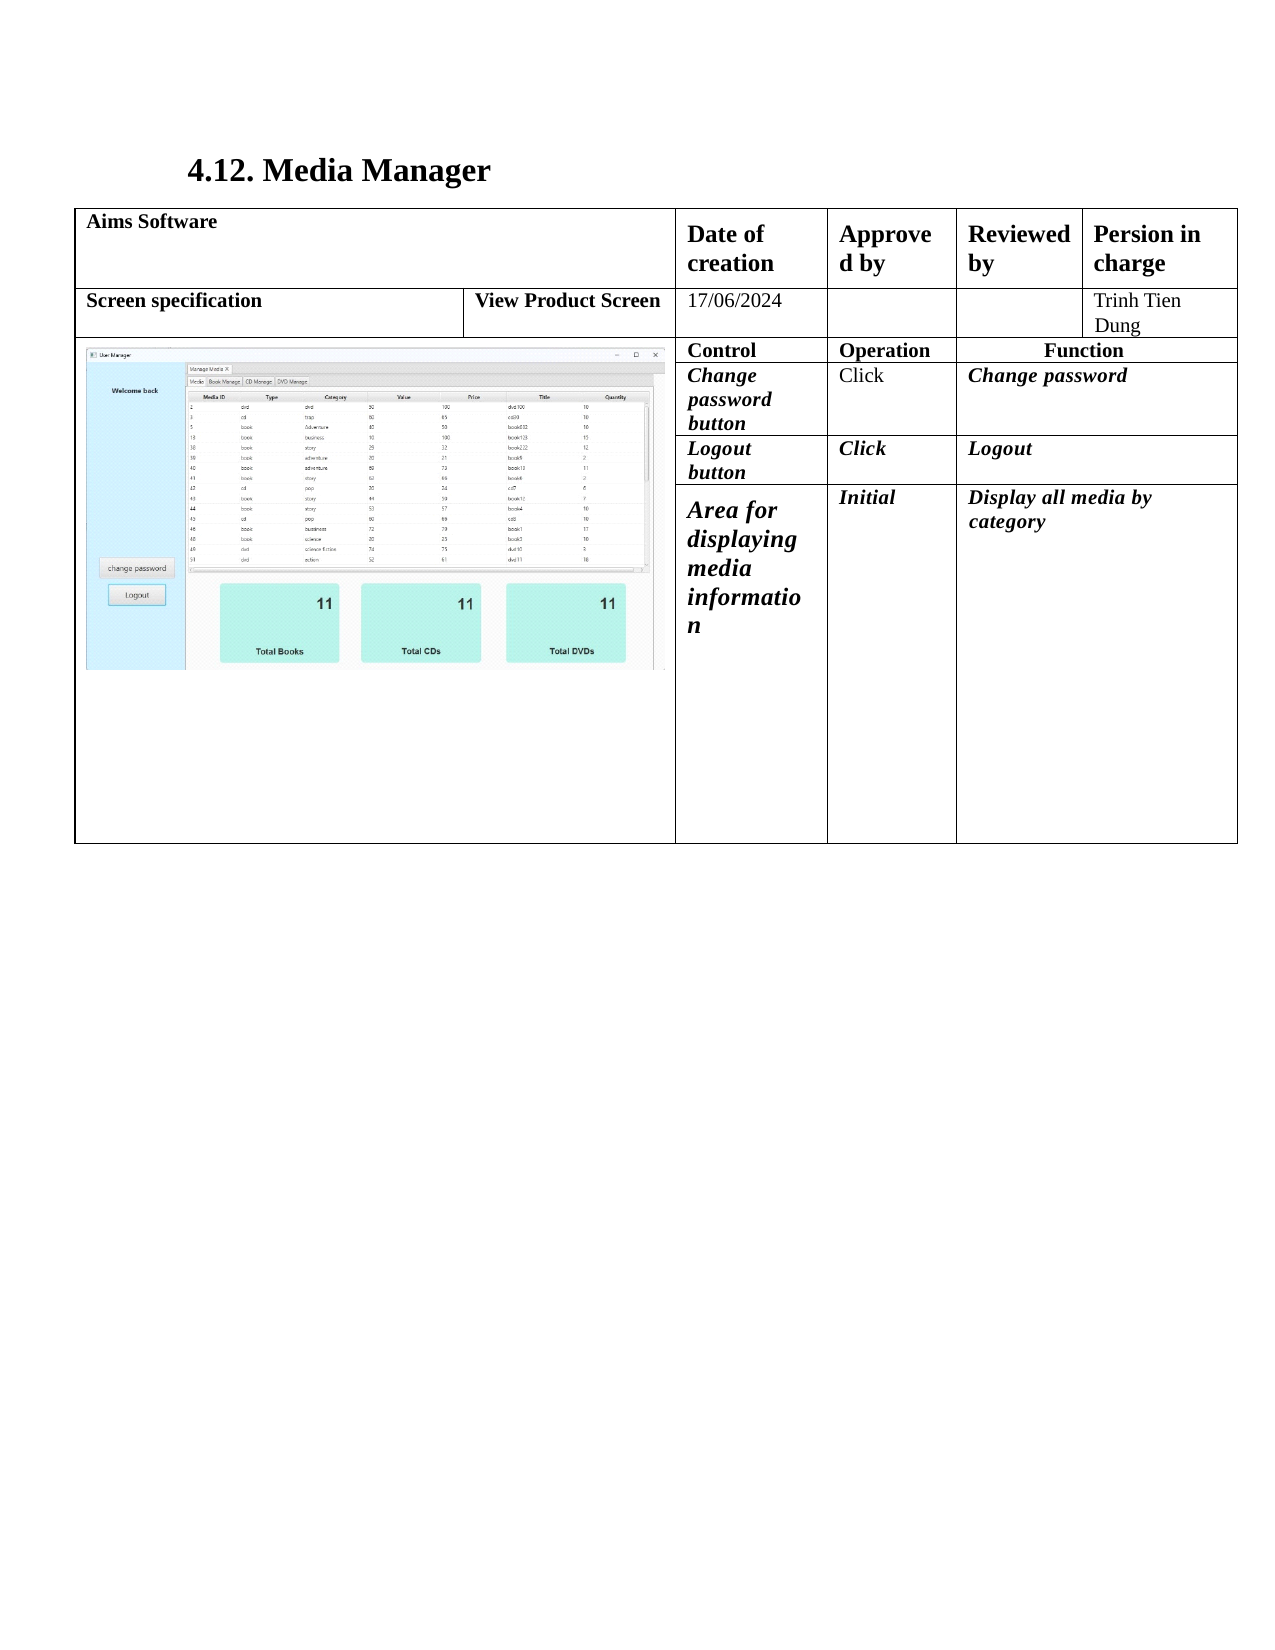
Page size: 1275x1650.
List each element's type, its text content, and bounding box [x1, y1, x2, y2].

table_cell Control [676, 338, 827, 362]
table_cell Logout [957, 436, 1237, 484]
table_cell Click [828, 436, 956, 484]
table_cell Operation [828, 338, 956, 362]
table_header Date of creation [676, 209, 827, 287]
table_cell Change password [957, 363, 1237, 435]
table_header Aims Software [76, 209, 675, 287]
list Media Manager [187, 150, 1125, 188]
table_cell Area for displaying media information [676, 485, 827, 842]
table_cell [957, 289, 1082, 337]
table_cell [76, 338, 675, 842]
table_cell Display all media by category [957, 485, 1237, 842]
table_header Approved by [828, 209, 956, 287]
table_cell Logout button [676, 436, 827, 484]
table_cell [828, 289, 956, 337]
table_cell 17/06/2024 [676, 289, 827, 337]
table_cell Initial [828, 485, 956, 842]
table_header Persion in charge [1083, 209, 1237, 287]
table_cell Trinh Tien Dung [1083, 289, 1237, 337]
picture [86, 347, 665, 670]
table_header Reviewed by [957, 209, 1082, 287]
table_cell Function [957, 338, 1237, 362]
table_cell Change password button [676, 363, 827, 435]
table_cell View Product Screen [464, 289, 675, 337]
table_cell Click [828, 363, 956, 435]
table_cell Screen specification [76, 289, 463, 337]
